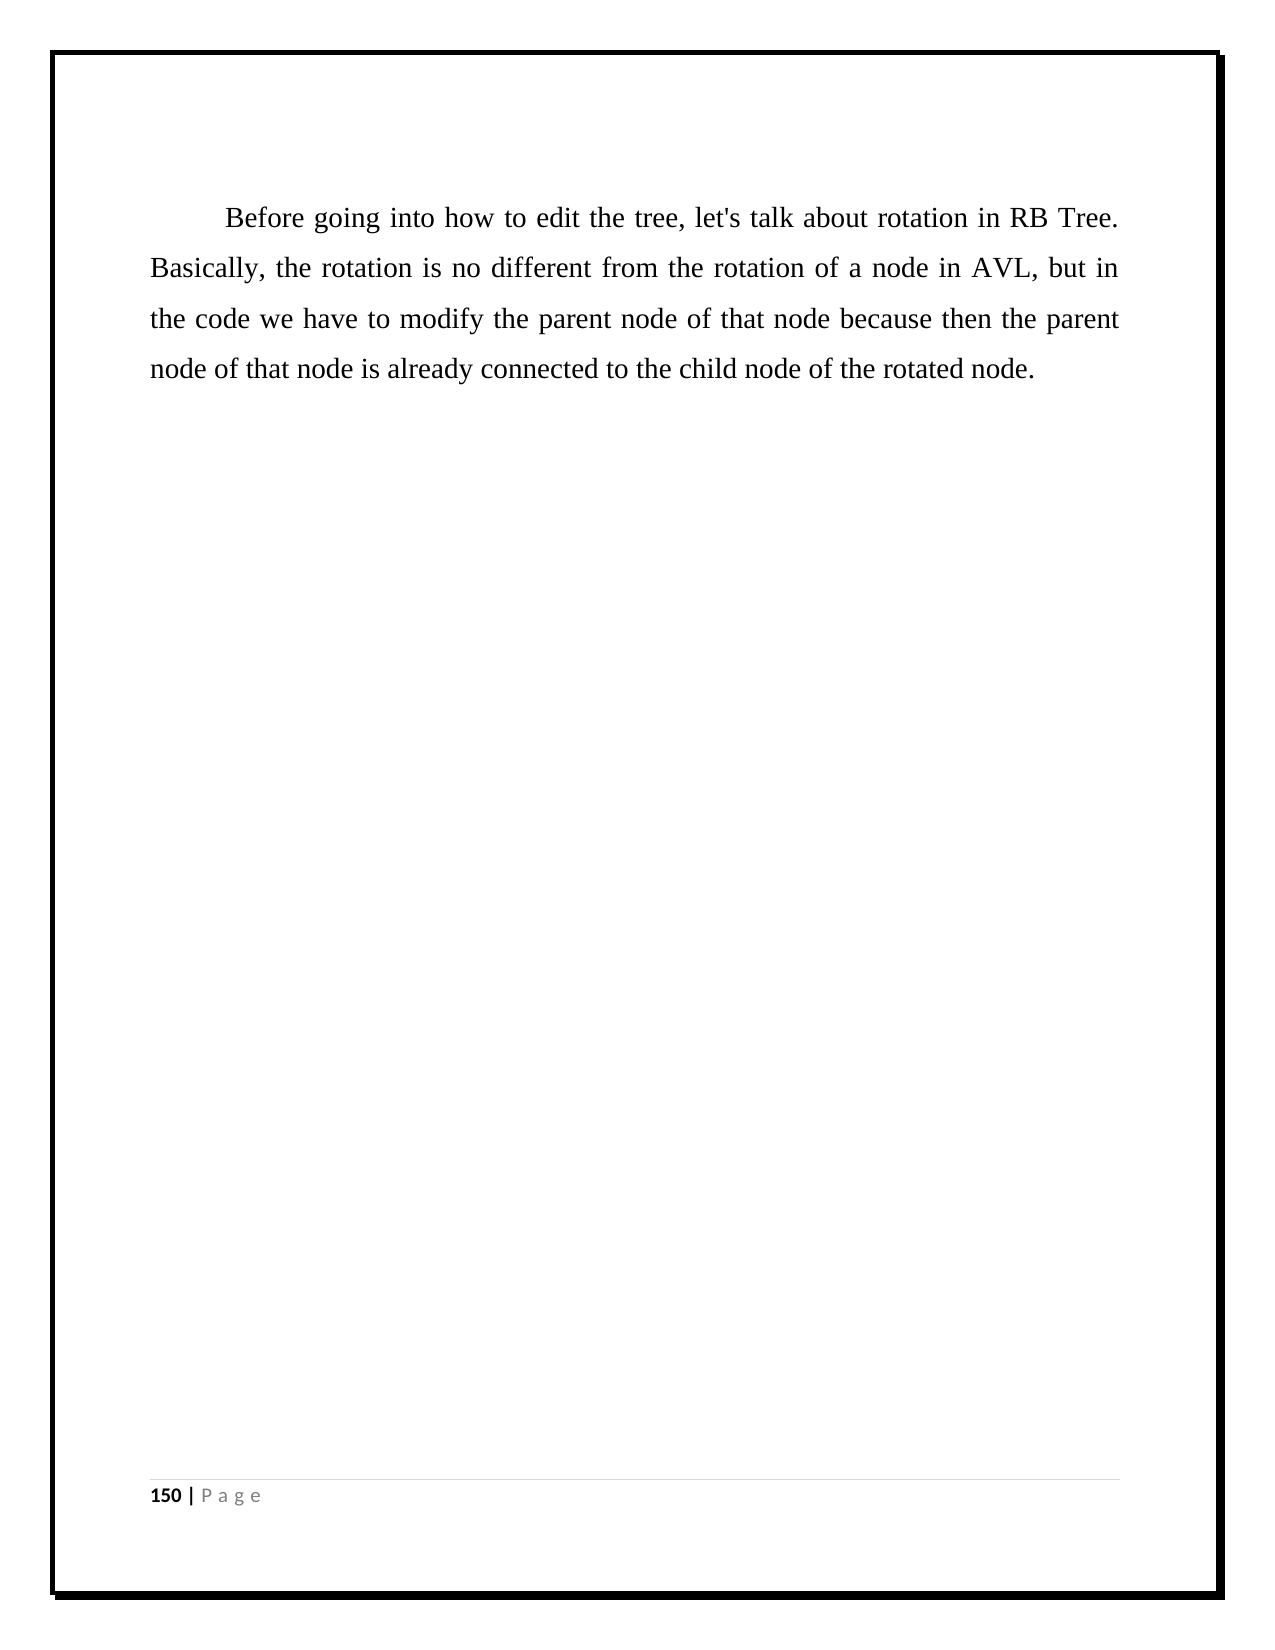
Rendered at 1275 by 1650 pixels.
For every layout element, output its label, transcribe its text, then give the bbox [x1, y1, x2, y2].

text Before going into how to edit the tree, let's talk about rotation in RB Tree. Basically, the rotation is no different from the rotation of a node in AVL, but in the code we have to modify the parent node of that node because then the parent node of that node is already connected to the child node of the rotated node. [150, 200, 1120, 385]
